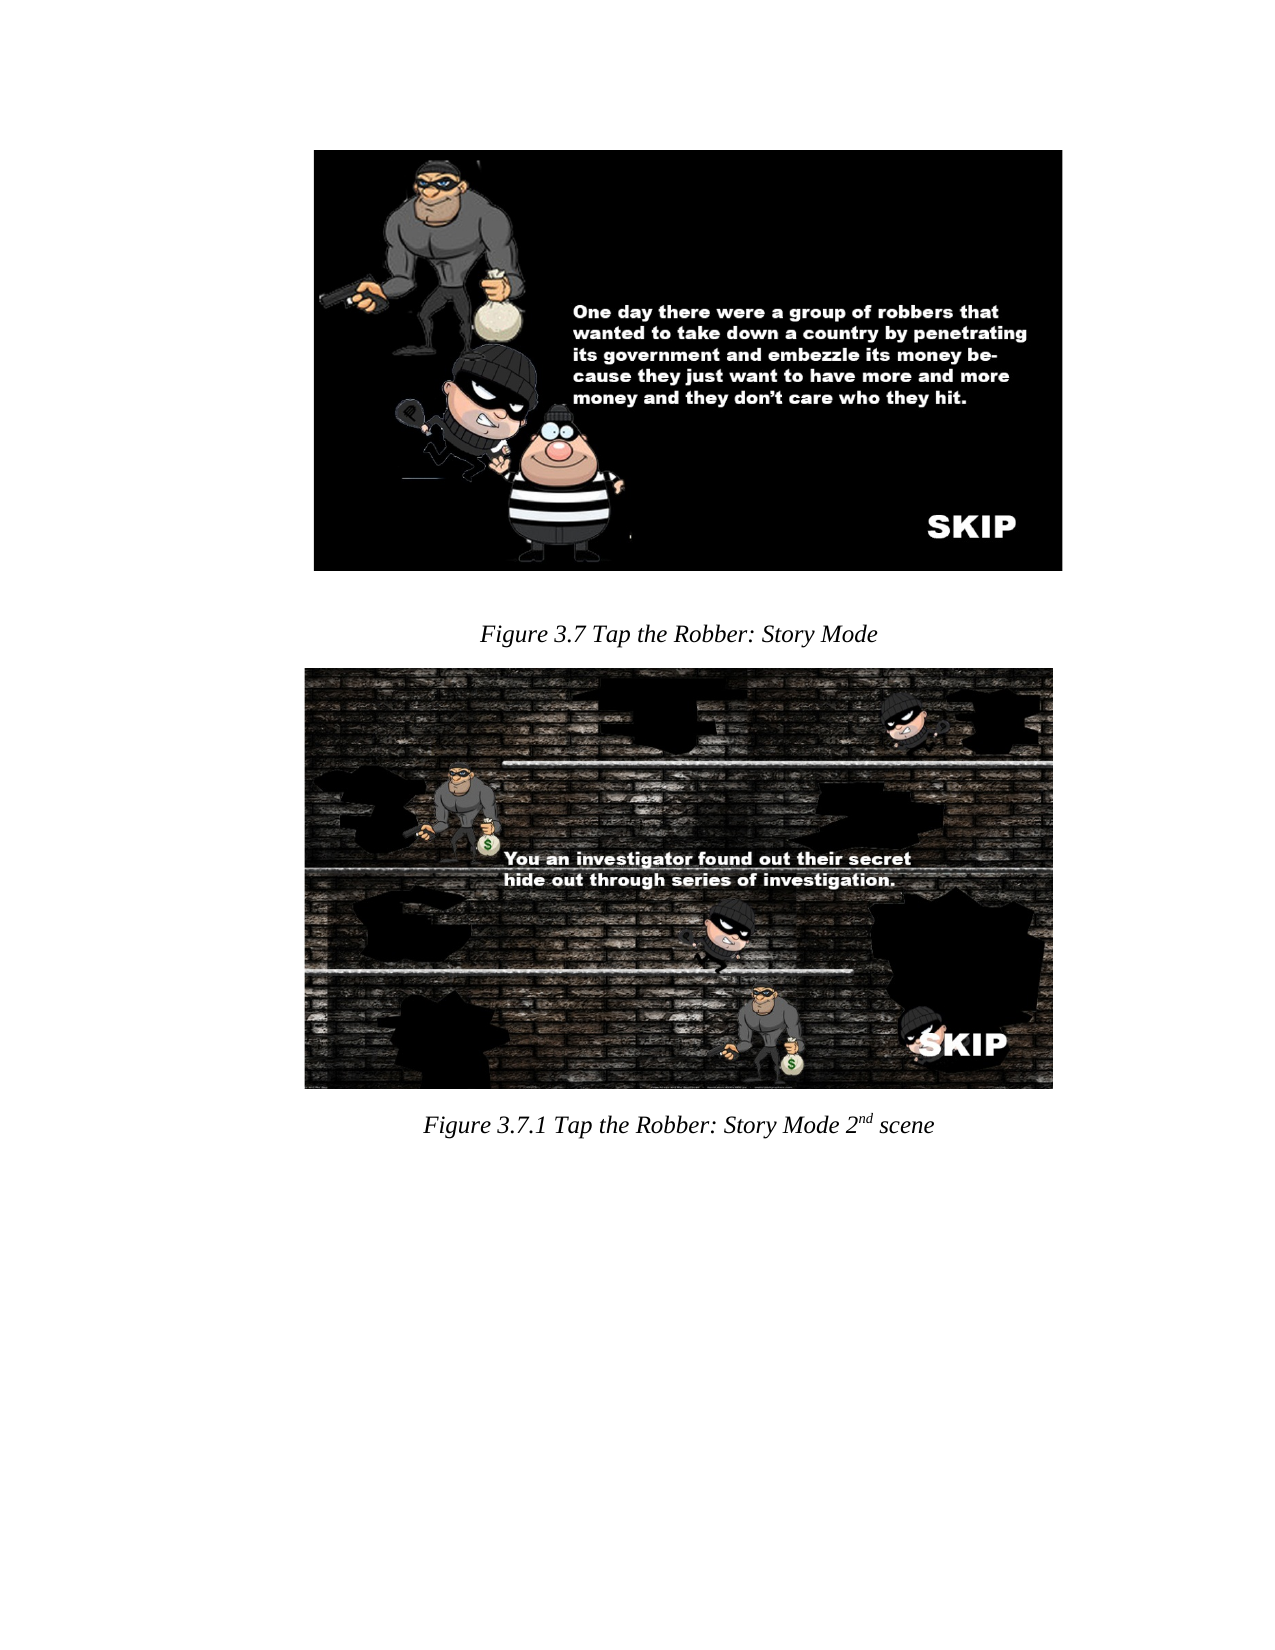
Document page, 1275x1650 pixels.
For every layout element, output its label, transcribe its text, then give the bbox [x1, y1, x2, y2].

text Figure 3.7.1 Tap the Robber: Story Mode 2nd scene [150, 1110, 1125, 1139]
picture [304, 668, 1053, 1089]
text Figure 3.7 Tap the Robber: Story Mode [150, 619, 1125, 648]
picture [313, 150, 1063, 571]
